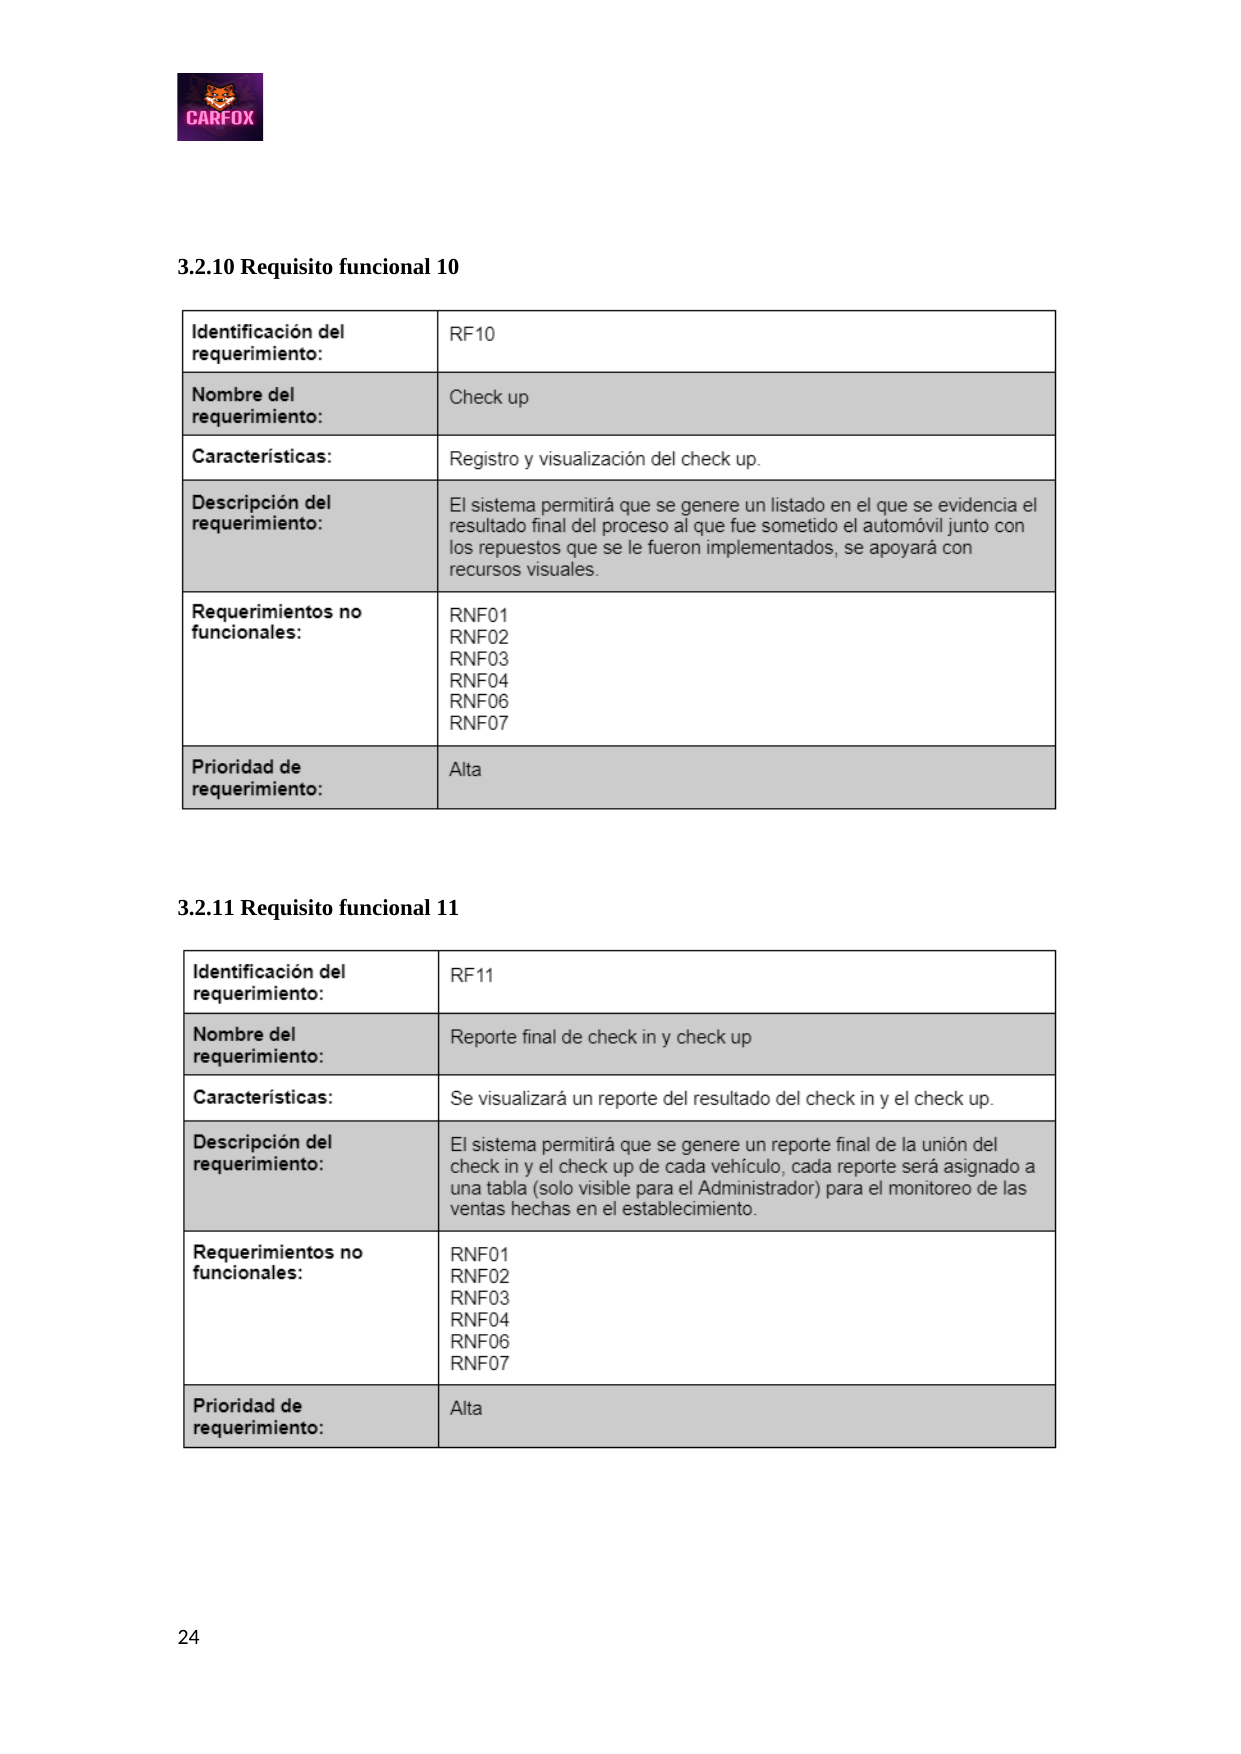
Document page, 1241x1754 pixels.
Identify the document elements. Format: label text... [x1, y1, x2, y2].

text 3.2.11 Requisito funcional 11 [177, 894, 1063, 920]
picture [177, 946, 1063, 1456]
picture [177, 73, 264, 141]
picture [177, 305, 1063, 816]
text 3.2.10 Requisito funcional 10 [177, 253, 1063, 279]
